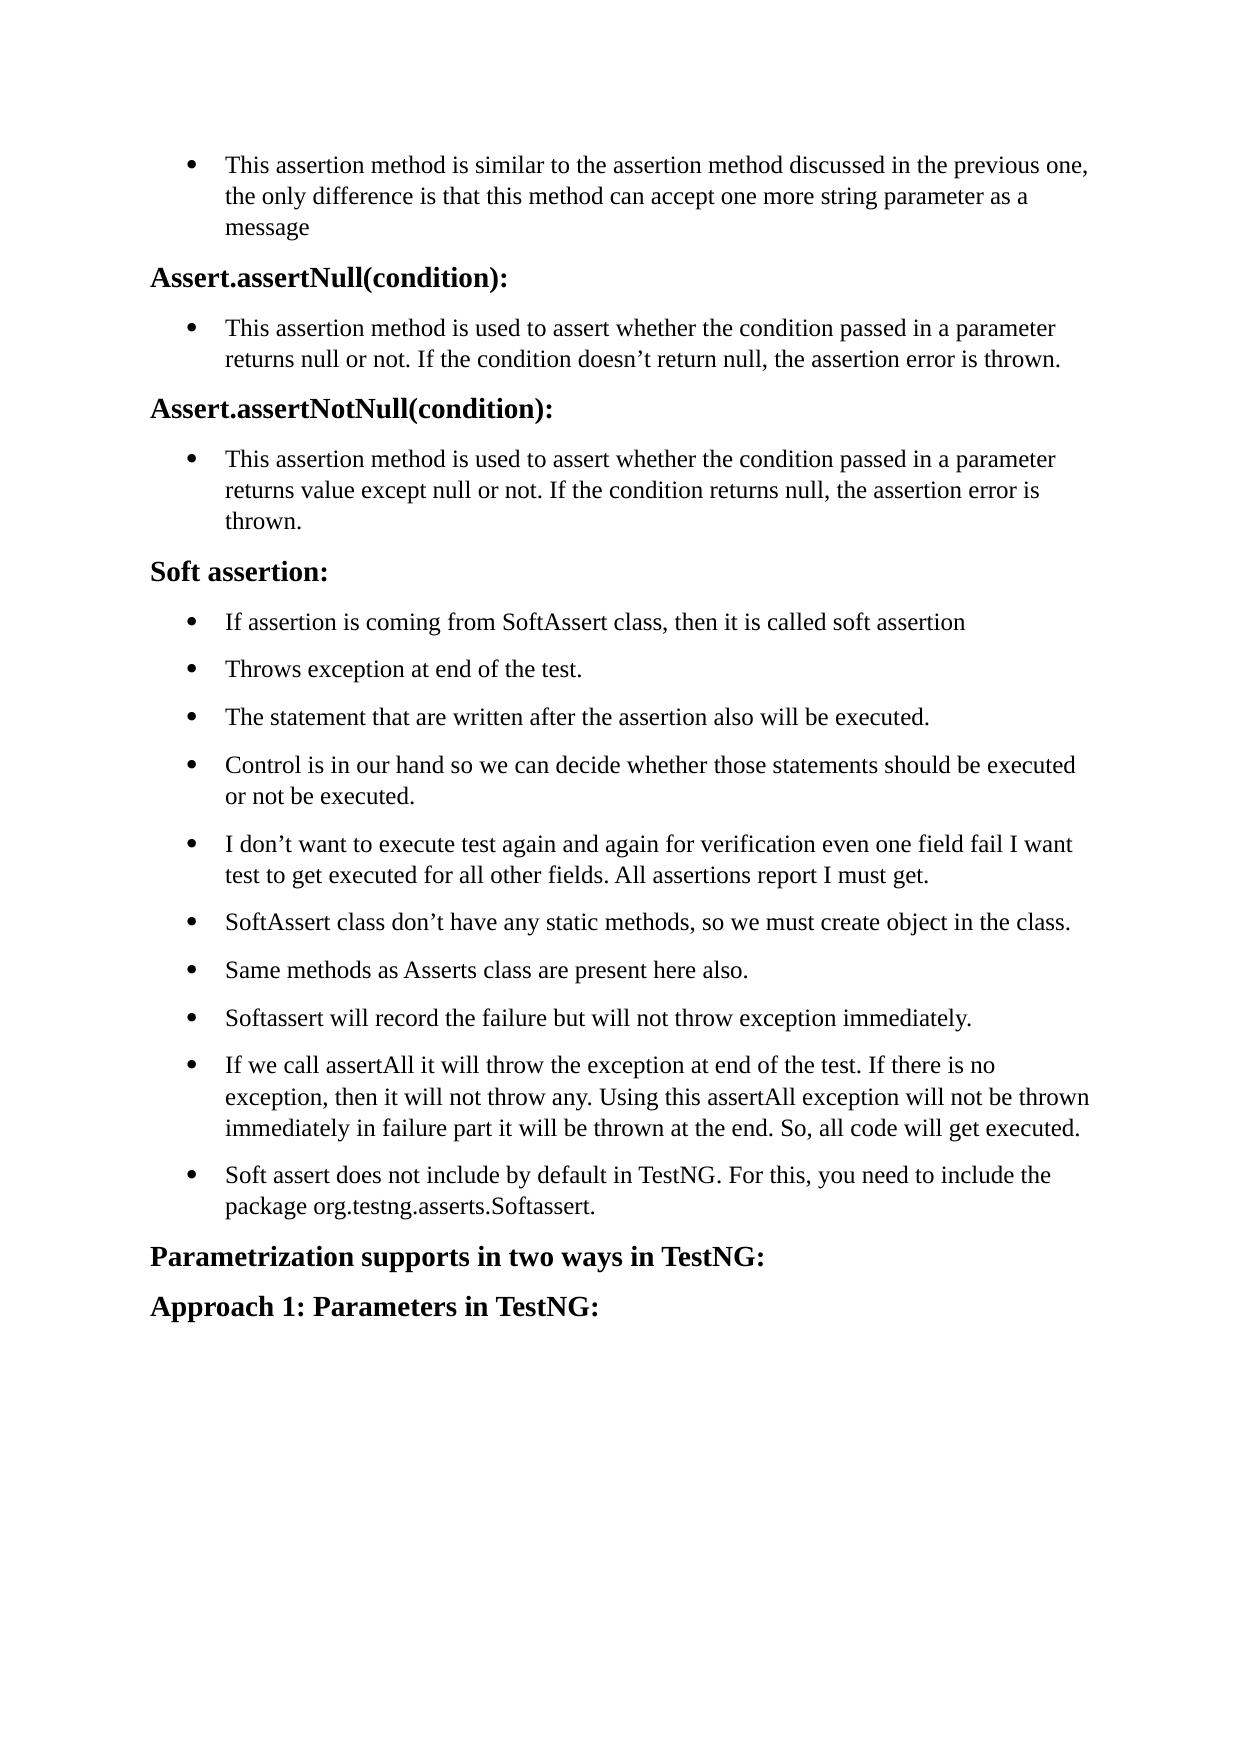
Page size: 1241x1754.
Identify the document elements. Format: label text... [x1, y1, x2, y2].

subtitle This assertion method is used to assert whether the condition passed in a parameter returns value except null or not. If the condition returns null, the assertion error is thrown. [187, 444, 1090, 535]
subtitle Parametrization supports in two ways in TestNG: [150, 1239, 1090, 1273]
subtitle Assert.assertNull(condition): [150, 260, 1090, 293]
subtitle I don’t want to execute test again and again for verification even one field fail I want test to get executed for all other fields. All assertions report I must get. [187, 829, 1090, 888]
subtitle This assertion method is similar to the assertion method discussed in the previous one, the only difference is that this method can accept one more string parameter as a message [187, 150, 1090, 241]
subtitle Same methods as Asserts class are present here also. [187, 955, 1090, 984]
text Approach 1: Parameters in TestNG: [150, 1283, 1090, 1323]
subtitle This assertion method is used to assert whether the condition passed in a parameter returns null or not. If the condition doesn’t return null, the assertion error is thrown. [187, 313, 1090, 372]
subtitle Throws exception at end of the test. [187, 654, 1090, 683]
subtitle Softassert will record the failure but will not throw exception immediately. [187, 1003, 1090, 1032]
subtitle If assertion is coming from SoftAssert class, then it is called soft assertion [187, 607, 1090, 636]
subtitle Control is in our hand so we can decide whether those statements should be executed or not be executed. [187, 750, 1090, 810]
subtitle Soft assert does not include by default in TestNG. For this, you need to include the package org.testng.asserts.Softassert. [187, 1160, 1090, 1220]
subtitle If we call assertAll it will throw the exception at end of the test. If there is no exception, then it will not throw any. Using this assertAll exception will not be thrown immediately in failure part it will be thrown at the end. So, all code will get executed. [187, 1051, 1090, 1141]
subtitle Soft assertion: [150, 554, 1090, 587]
subtitle SoftAssert class don’t have any static methods, so we must create object in the class. [187, 907, 1090, 936]
subtitle The statement that are written after the assertion also will be executed. [187, 702, 1090, 731]
subtitle Assert.assertNotNull(condition): [150, 391, 1090, 425]
